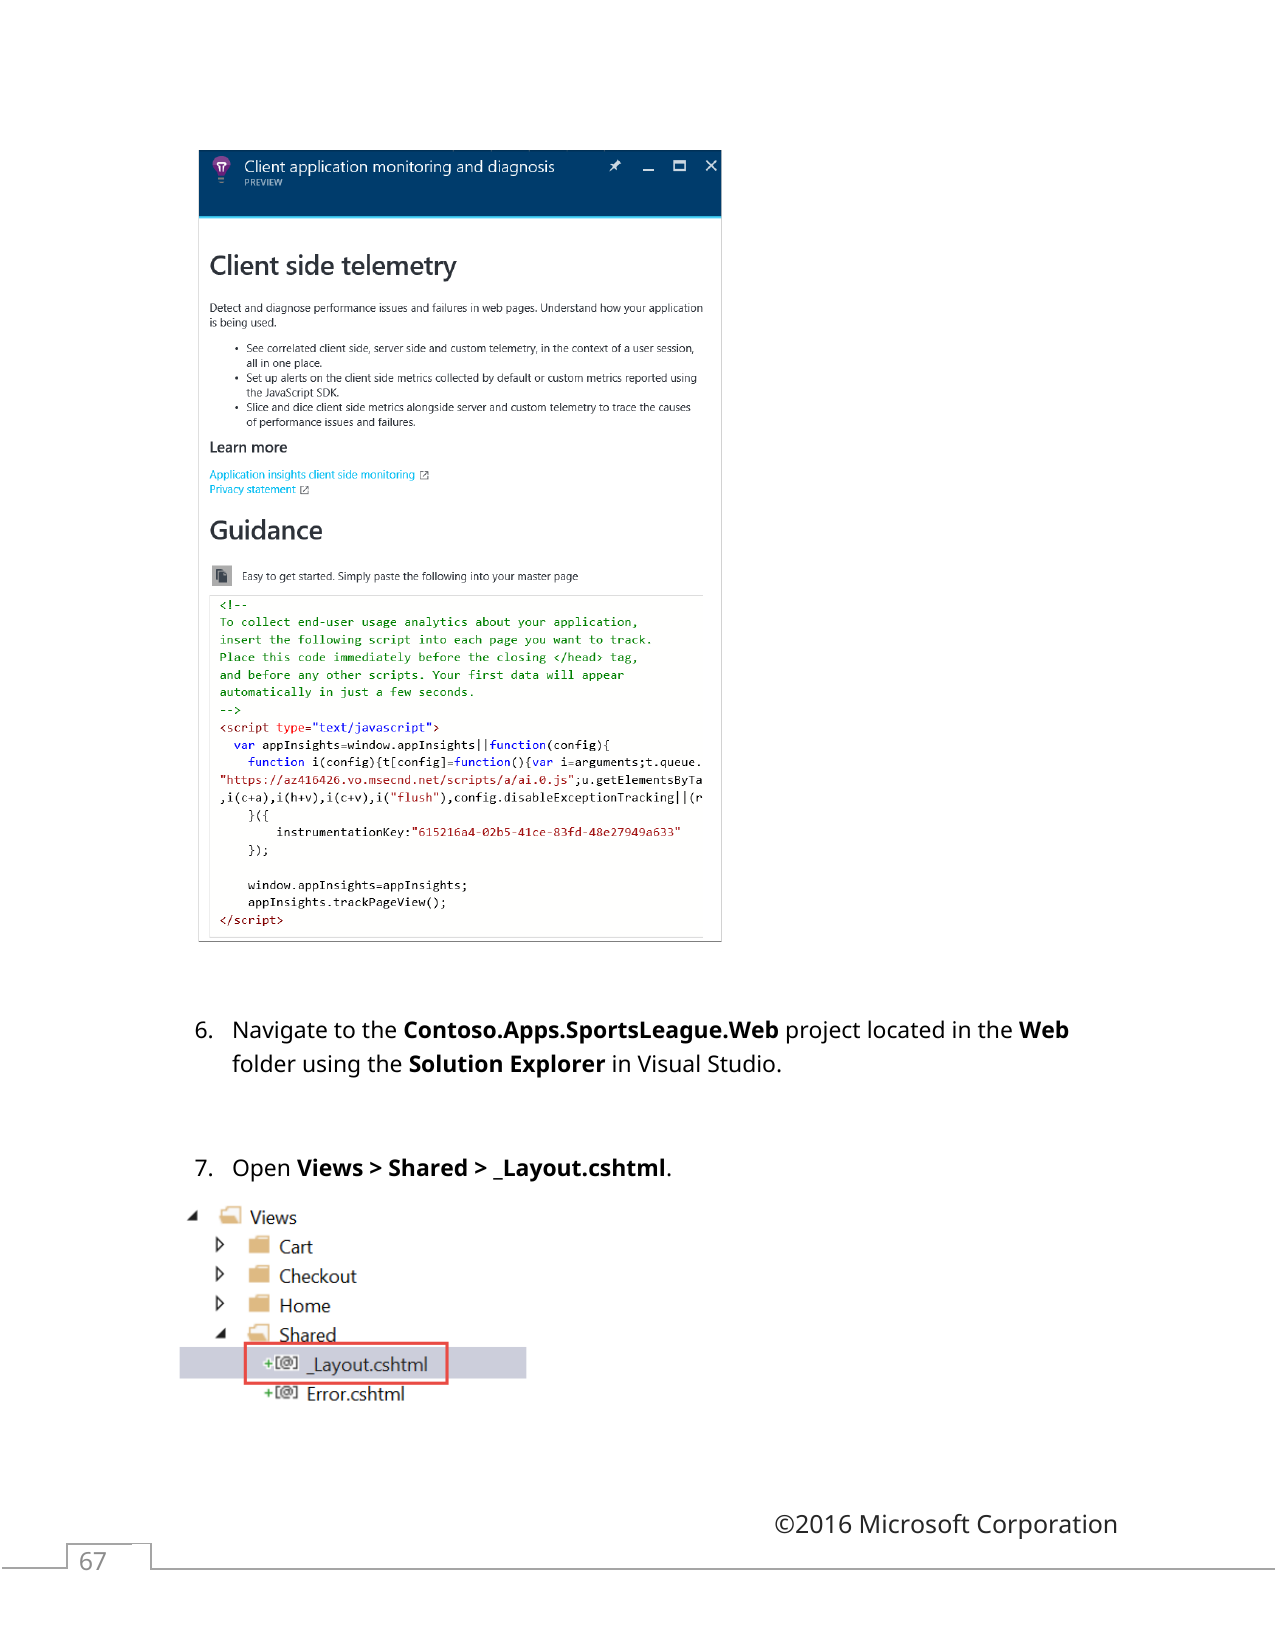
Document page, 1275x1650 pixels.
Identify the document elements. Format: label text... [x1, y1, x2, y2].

picture [179, 1202, 527, 1409]
list Navigate to the Contoso.Apps.SportsLeague.Web project located in the Web folder using the Solution Explorer in Visual Studio. [194, 1014, 1125, 1079]
picture [198, 150, 722, 942]
list Open Views > Shared > _Layout.cshtml. [194, 1152, 1125, 1183]
